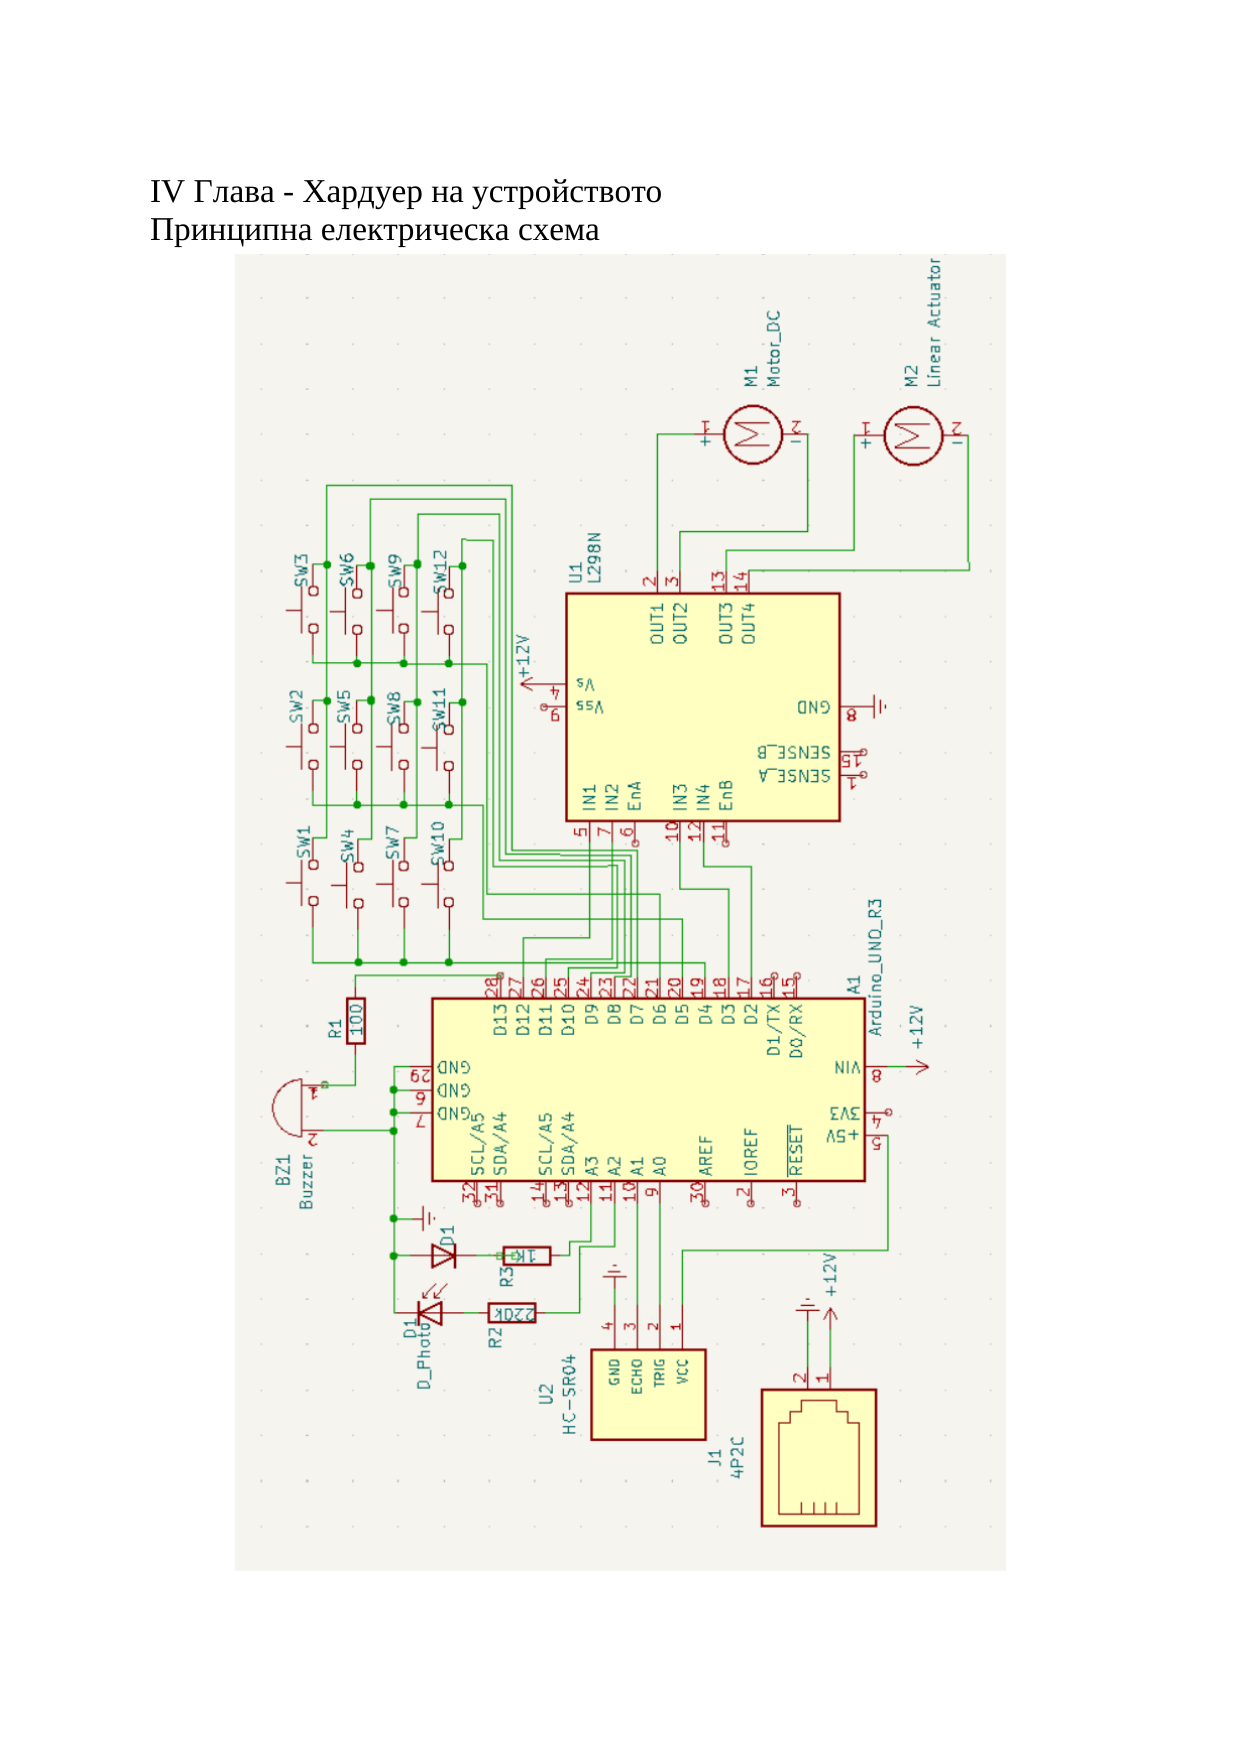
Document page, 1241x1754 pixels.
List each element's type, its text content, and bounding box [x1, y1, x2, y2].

picture [235, 255, 1006, 1570]
subtitle IV Глава - Хардуер на устройството [150, 171, 1090, 209]
subtitle Принципна електрическа схема [150, 209, 1090, 247]
